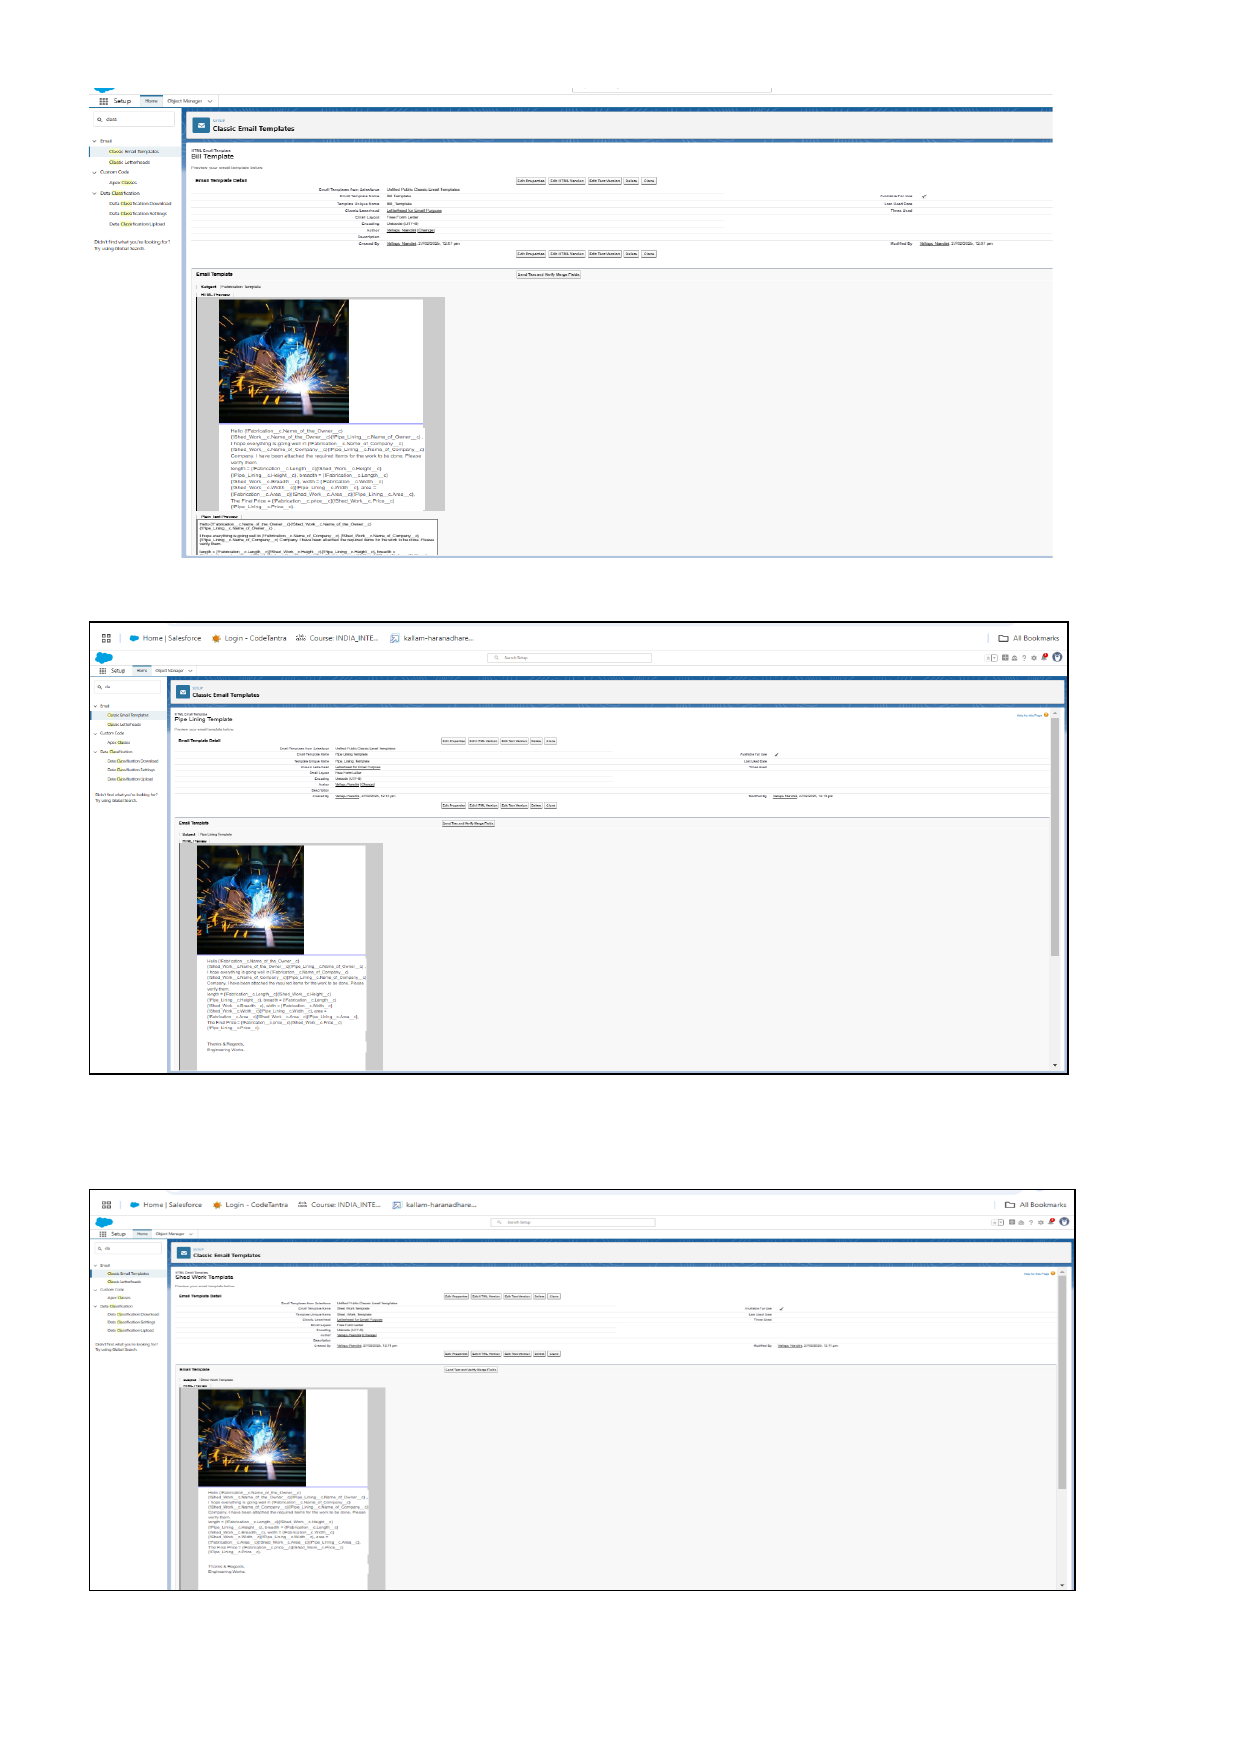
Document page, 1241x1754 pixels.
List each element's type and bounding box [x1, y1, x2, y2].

picture [88, 88, 1053, 558]
picture [90, 1190, 1074, 1590]
picture [90, 623, 1067, 1073]
